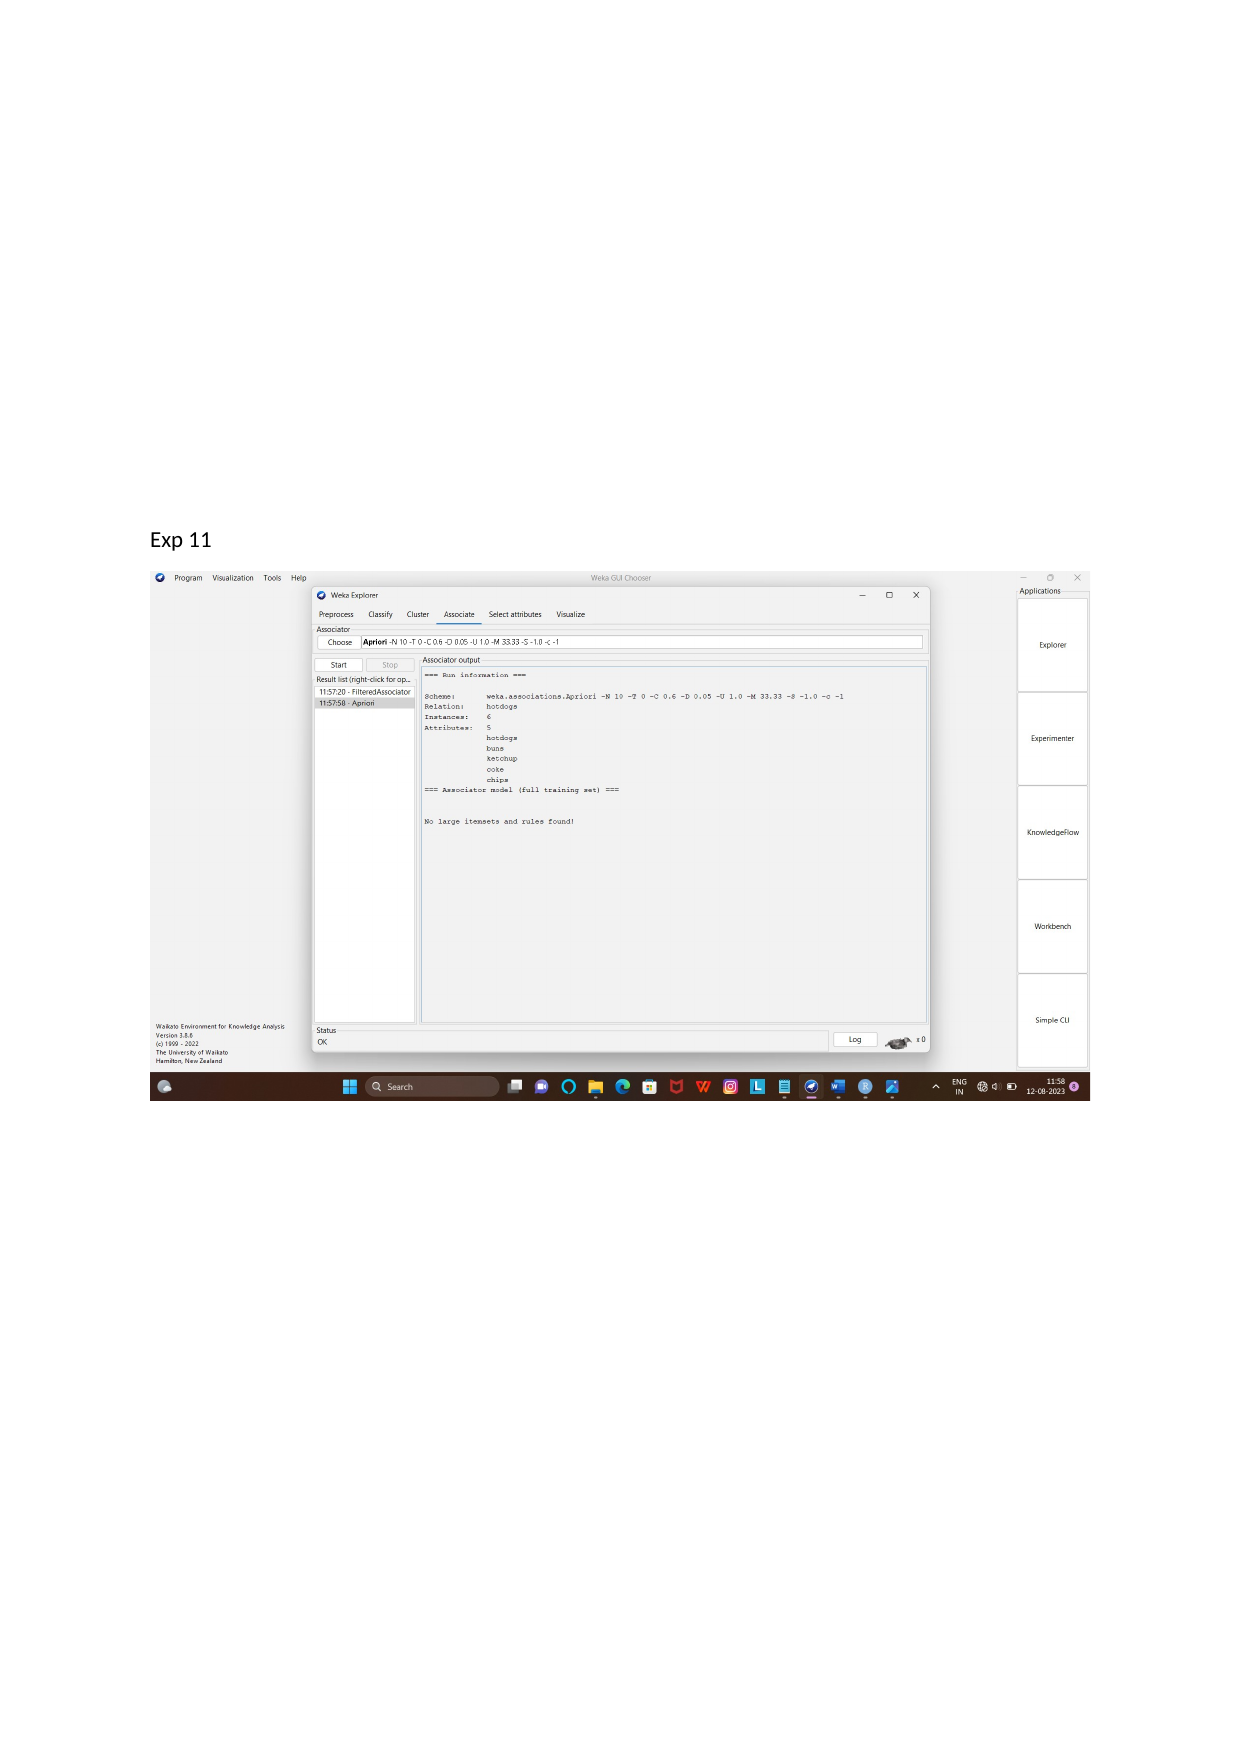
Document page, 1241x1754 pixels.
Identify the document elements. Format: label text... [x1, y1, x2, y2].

text Exp 11 [150, 525, 1090, 553]
picture [150, 571, 1091, 1101]
